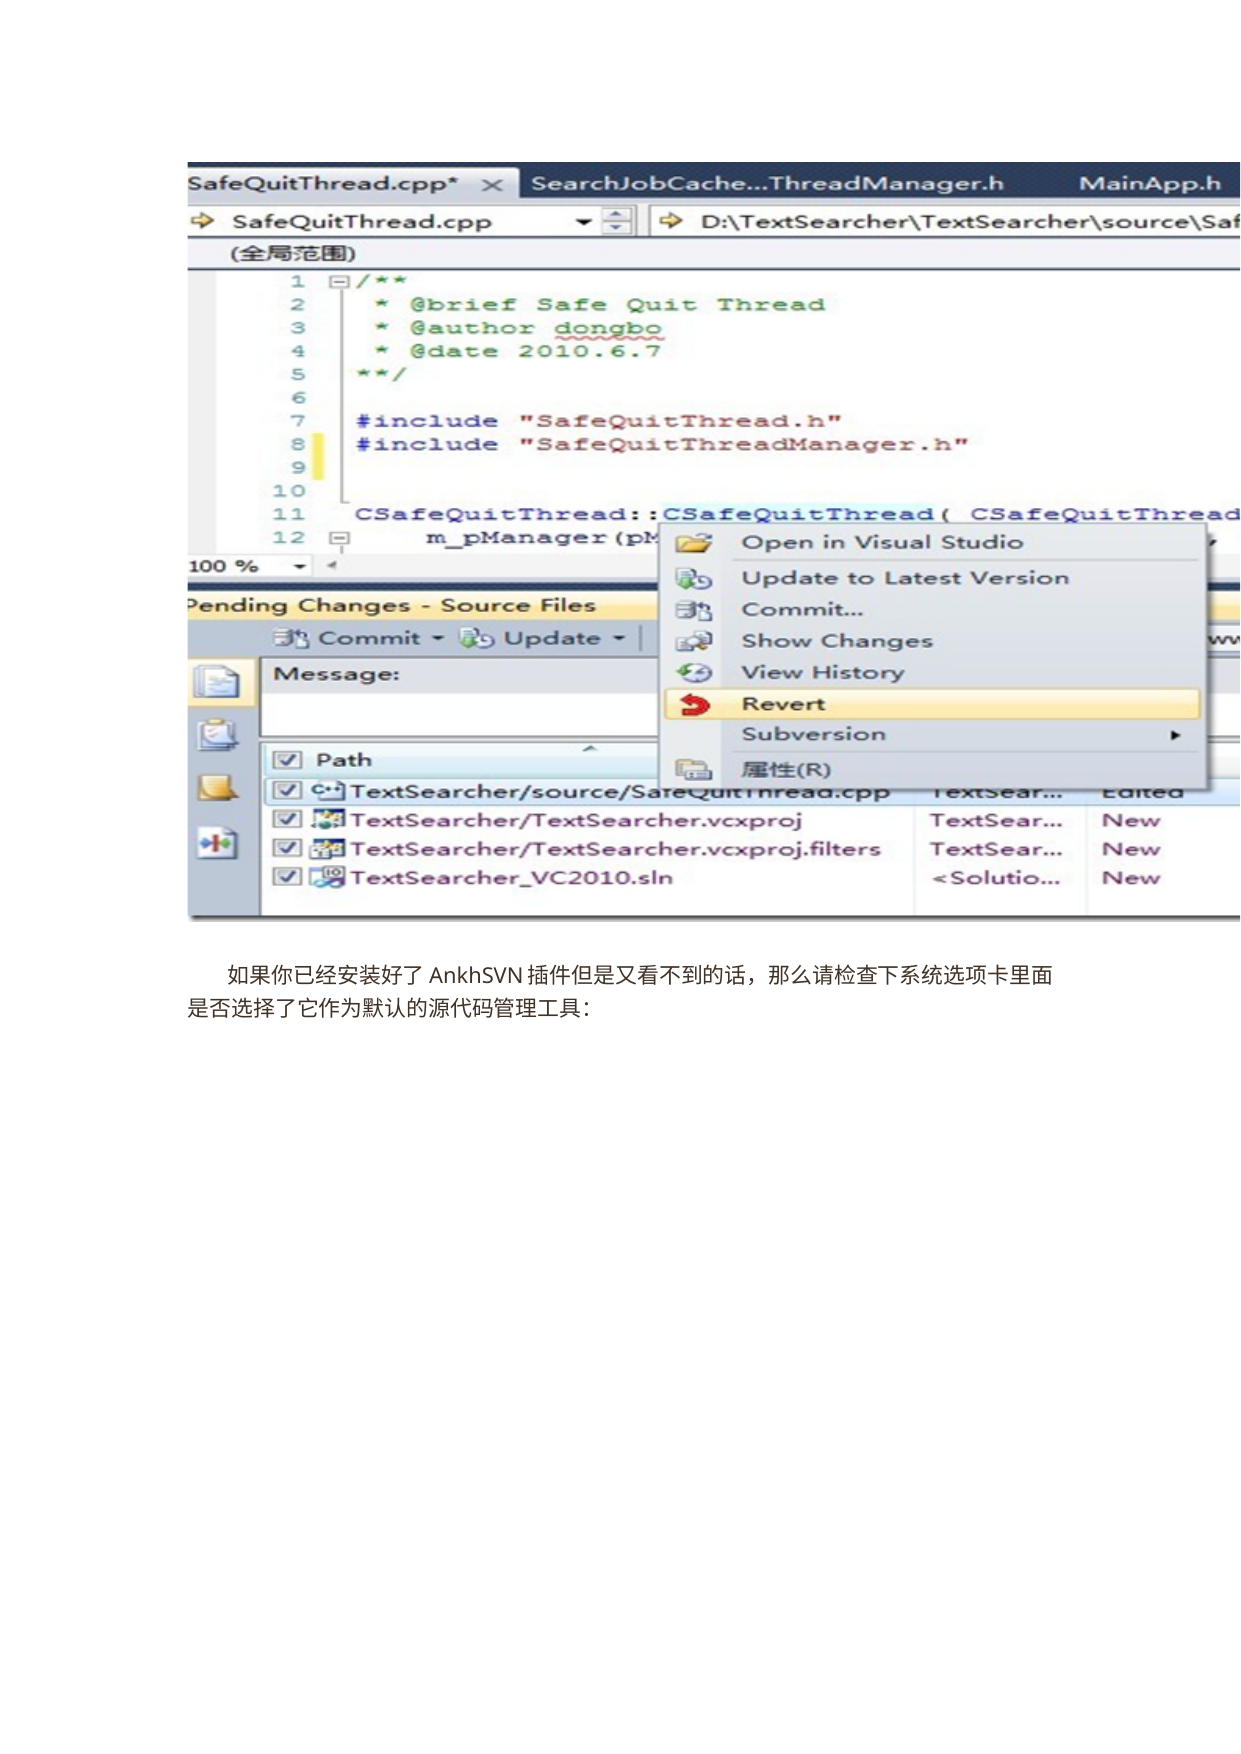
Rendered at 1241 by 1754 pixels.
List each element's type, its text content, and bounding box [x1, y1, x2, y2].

text 如果你已经安装好了AnkhSVN插件但是又看不到的话，那么请检查下系统选项卡里面是否选择了它作为默认的源代码管理工具： [187, 958, 1053, 1023]
picture [187, 162, 1241, 922]
